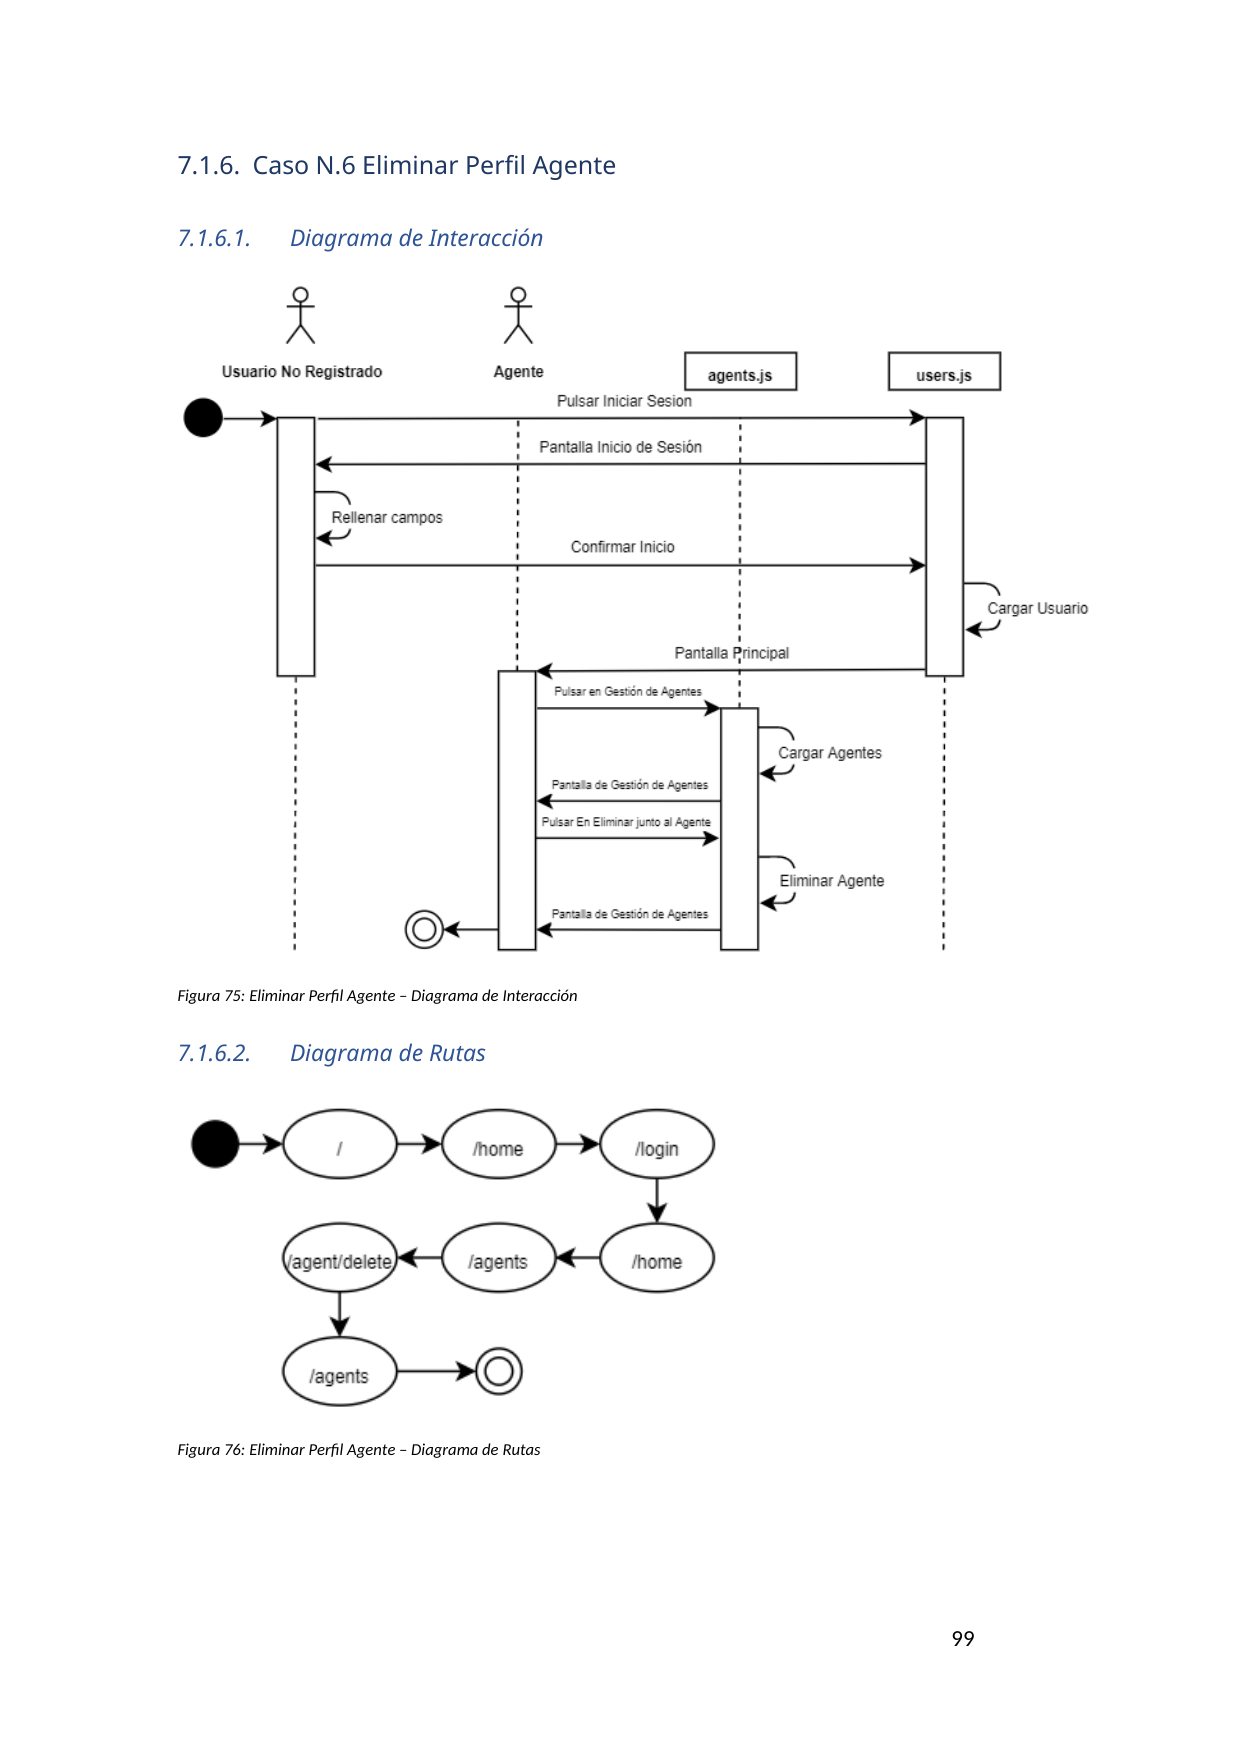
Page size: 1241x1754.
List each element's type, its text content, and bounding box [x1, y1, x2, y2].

text Figura 75: Eliminar Perfil Agente – Diagrama de Interacción [177, 986, 974, 1006]
subtitle Diagrama de Interacción [177, 222, 974, 253]
picture [177, 280, 1091, 967]
subtitle Caso N.6 Eliminar Perfil Agente [177, 148, 974, 182]
text Figura 76: Eliminar Perfil Agente – Diagrama de Rutas [177, 1439, 974, 1459]
picture [177, 1095, 742, 1421]
subtitle Diagrama de Rutas [177, 1037, 974, 1068]
